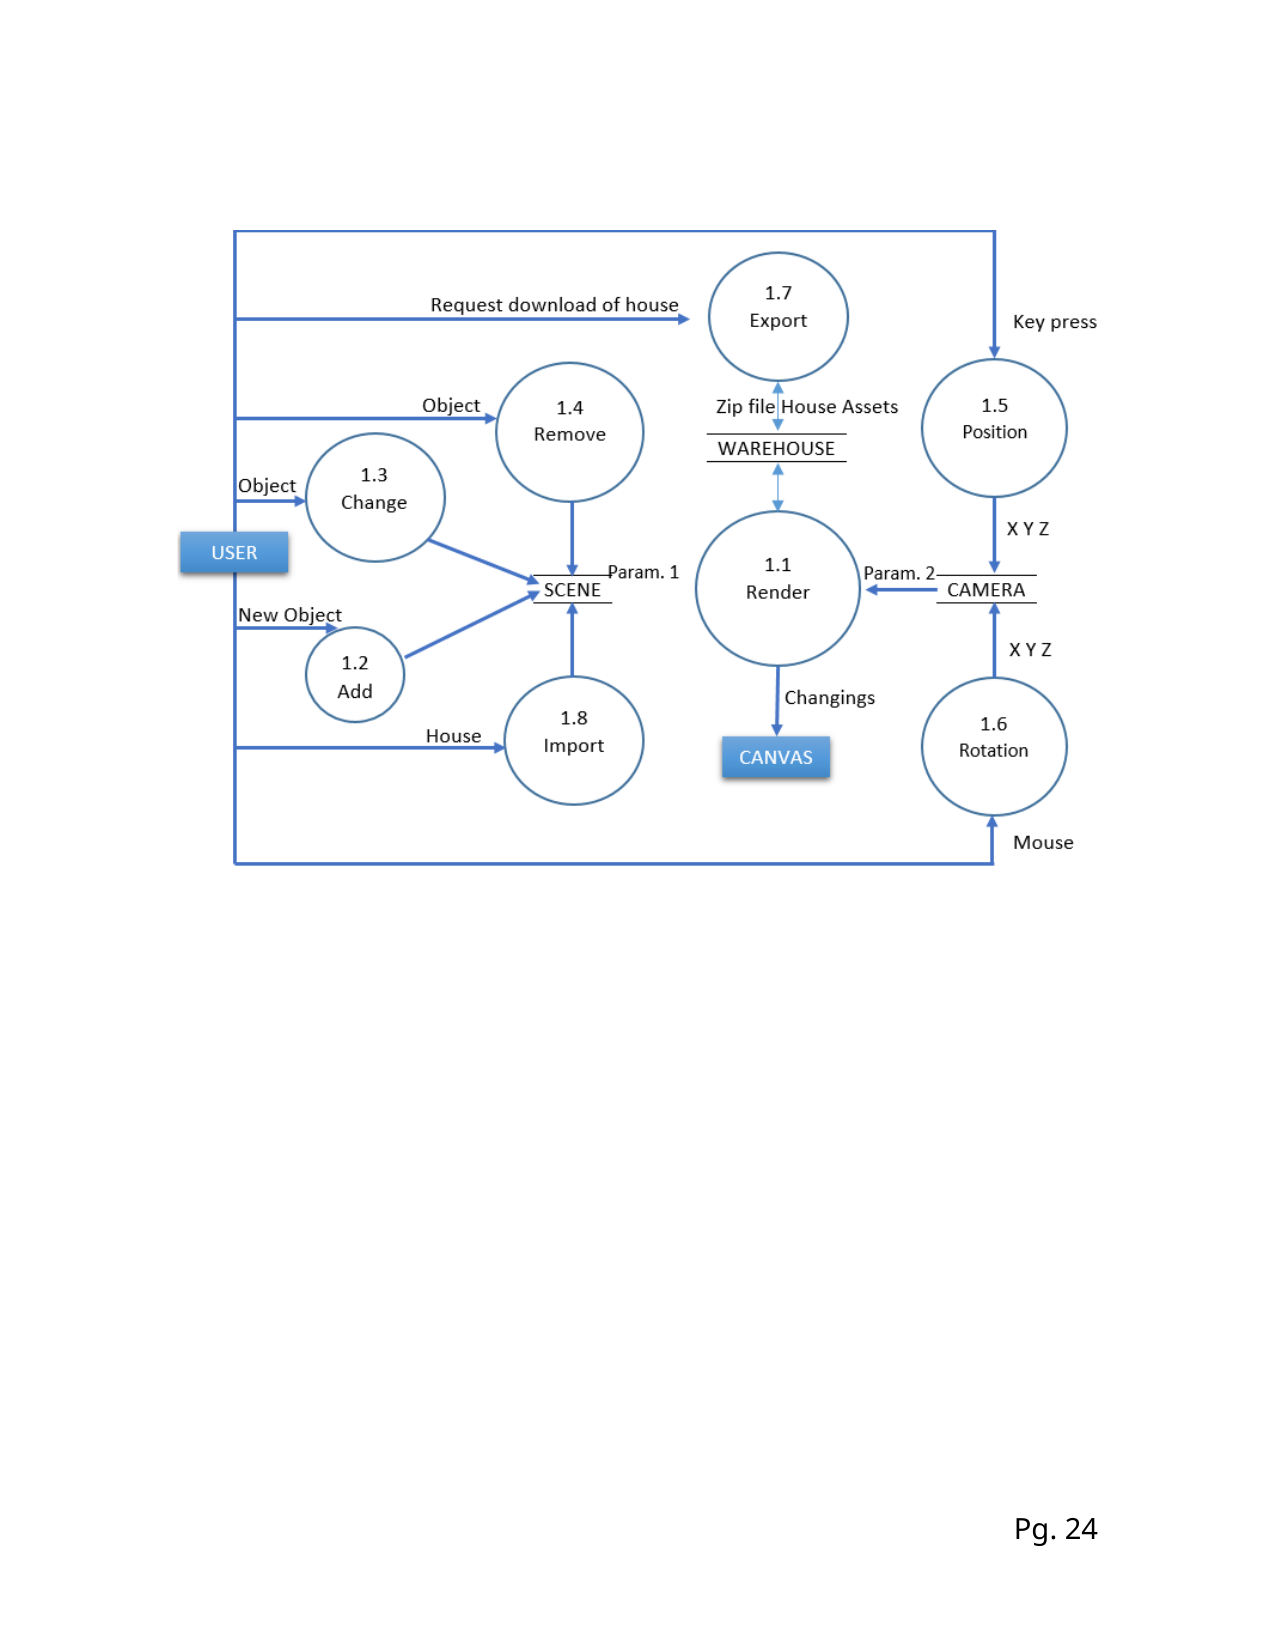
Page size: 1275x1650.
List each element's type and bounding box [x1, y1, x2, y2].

picture [177, 230, 1098, 867]
